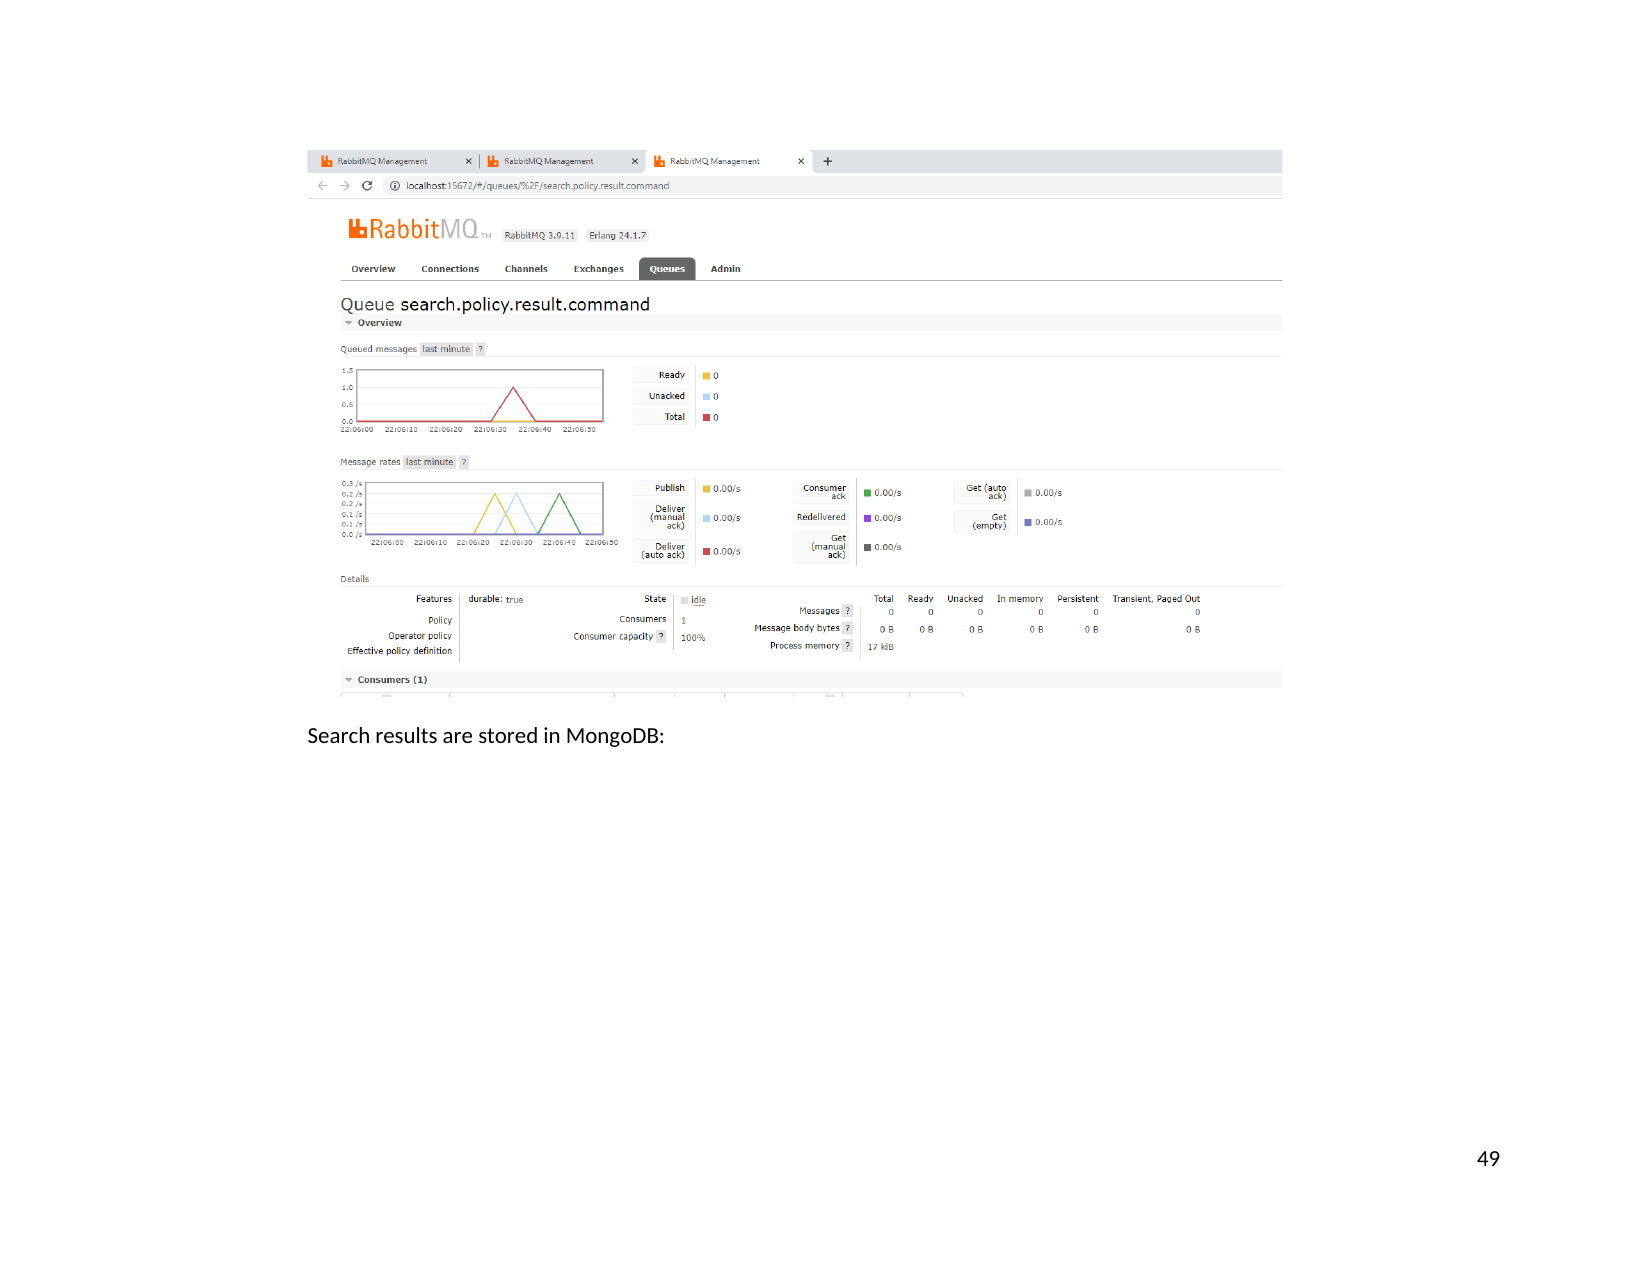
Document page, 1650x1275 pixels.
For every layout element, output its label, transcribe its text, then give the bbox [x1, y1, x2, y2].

text Search results are stored in MongoDB: [307, 721, 1500, 749]
picture [307, 150, 1283, 697]
